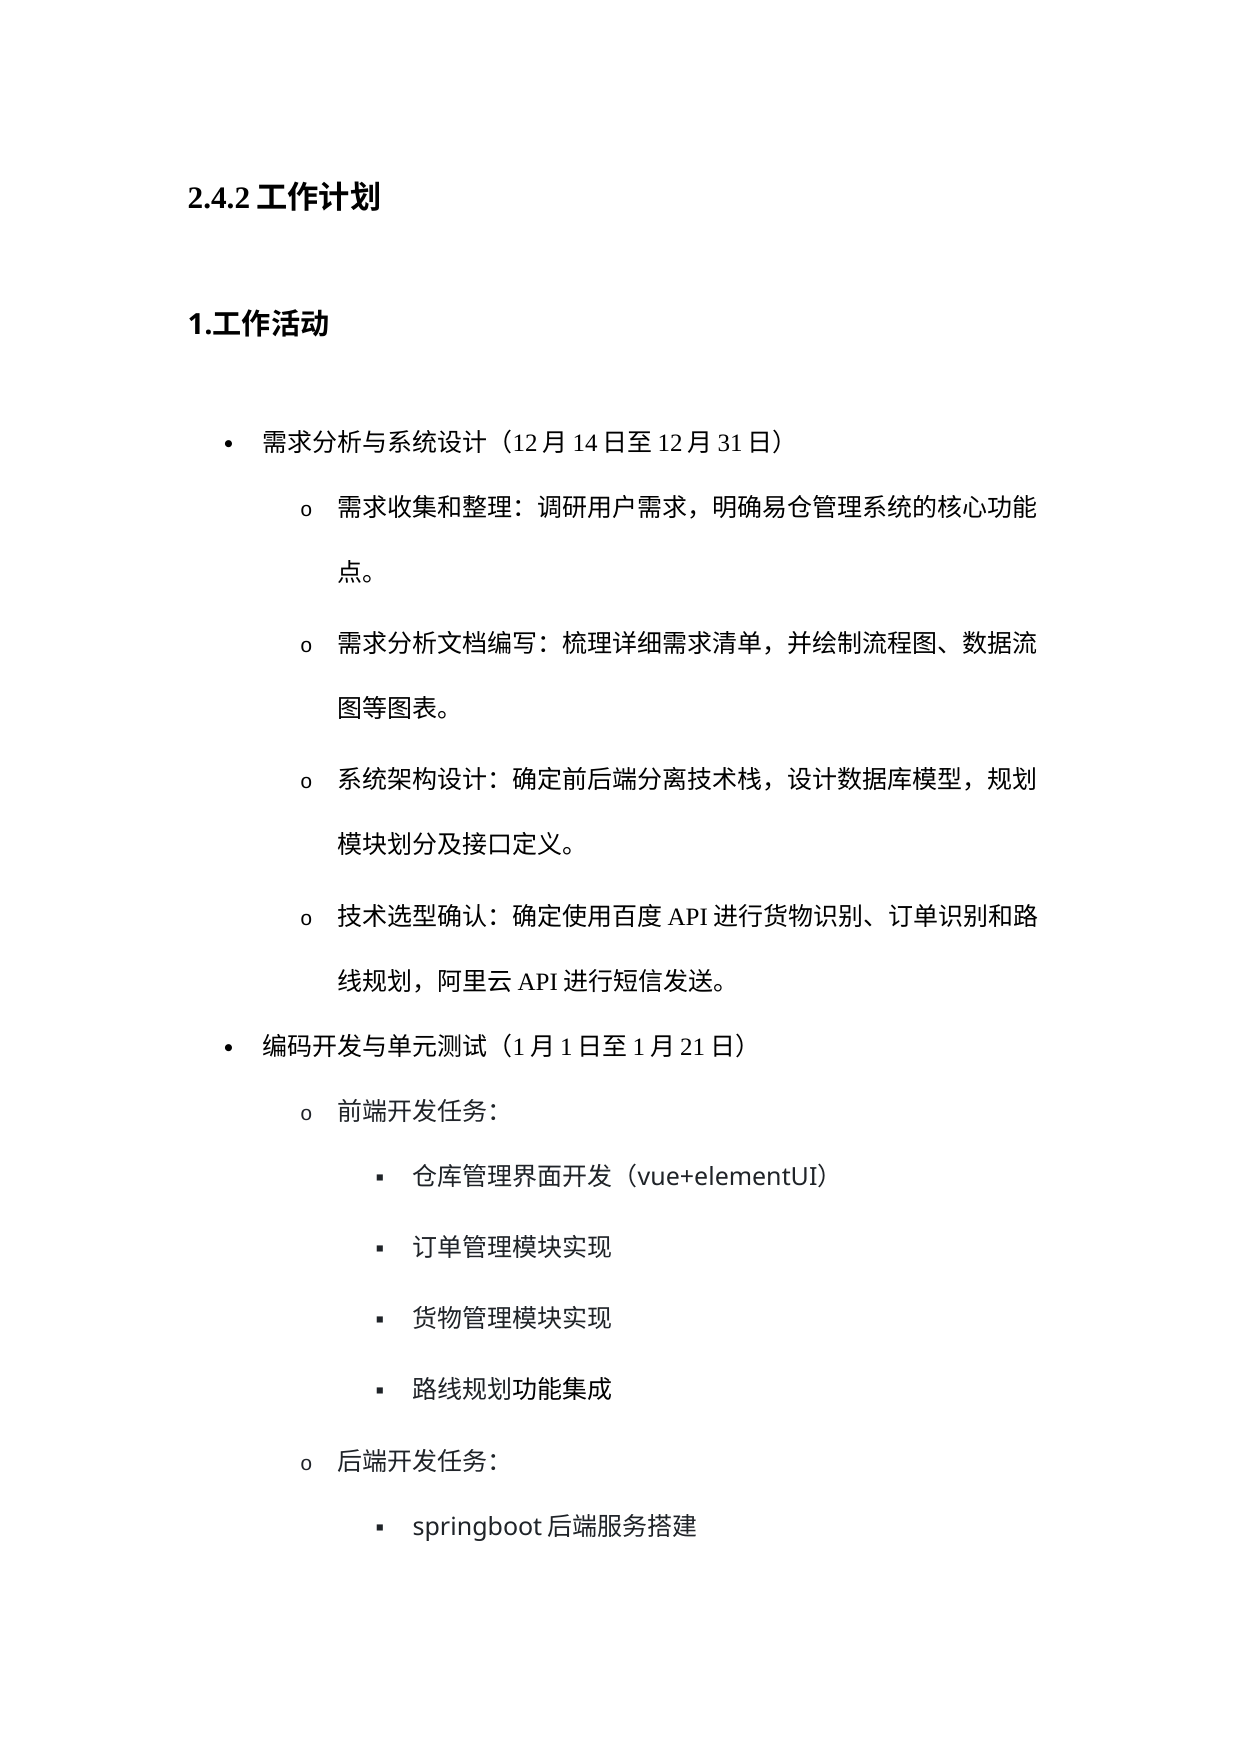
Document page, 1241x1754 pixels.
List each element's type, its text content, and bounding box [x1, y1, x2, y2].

list 需求分析文档编写：梳理详细需求清单，并绘制流程图、数据流图等图表。 [300, 609, 1053, 739]
list 前端开发任务： [300, 1077, 1053, 1142]
list 货物管理模块实现 [375, 1284, 1053, 1349]
subtitle 2.4.2工作计划 [187, 162, 1053, 227]
list 路线规划功能集成 [375, 1355, 1053, 1420]
list 编码开发与单元测试（1月1日至1月21日） [225, 1012, 1053, 1077]
subtitle 1.工作活动 [187, 289, 1053, 354]
list 技术选型确认：确定使用百度API进行货物识别、订单识别和路线规划，阿里云API进行短信发送。 [300, 882, 1053, 1012]
list 系统架构设计：确定前后端分离技术栈，设计数据库模型，规划模块划分及接口定义。 [300, 745, 1053, 875]
list 仓库管理界面开发（vue+elementUI） [375, 1142, 1053, 1207]
list springboot后端服务搭建 [375, 1492, 1053, 1557]
list 订单管理模块实现 [375, 1213, 1053, 1278]
list 需求收集和整理：调研用户需求，明确易仓管理系统的核心功能点。 [300, 473, 1053, 603]
list 后端开发任务： [300, 1427, 1053, 1492]
list 需求分析与系统设计（12月14日至12月31日） [225, 408, 1053, 473]
